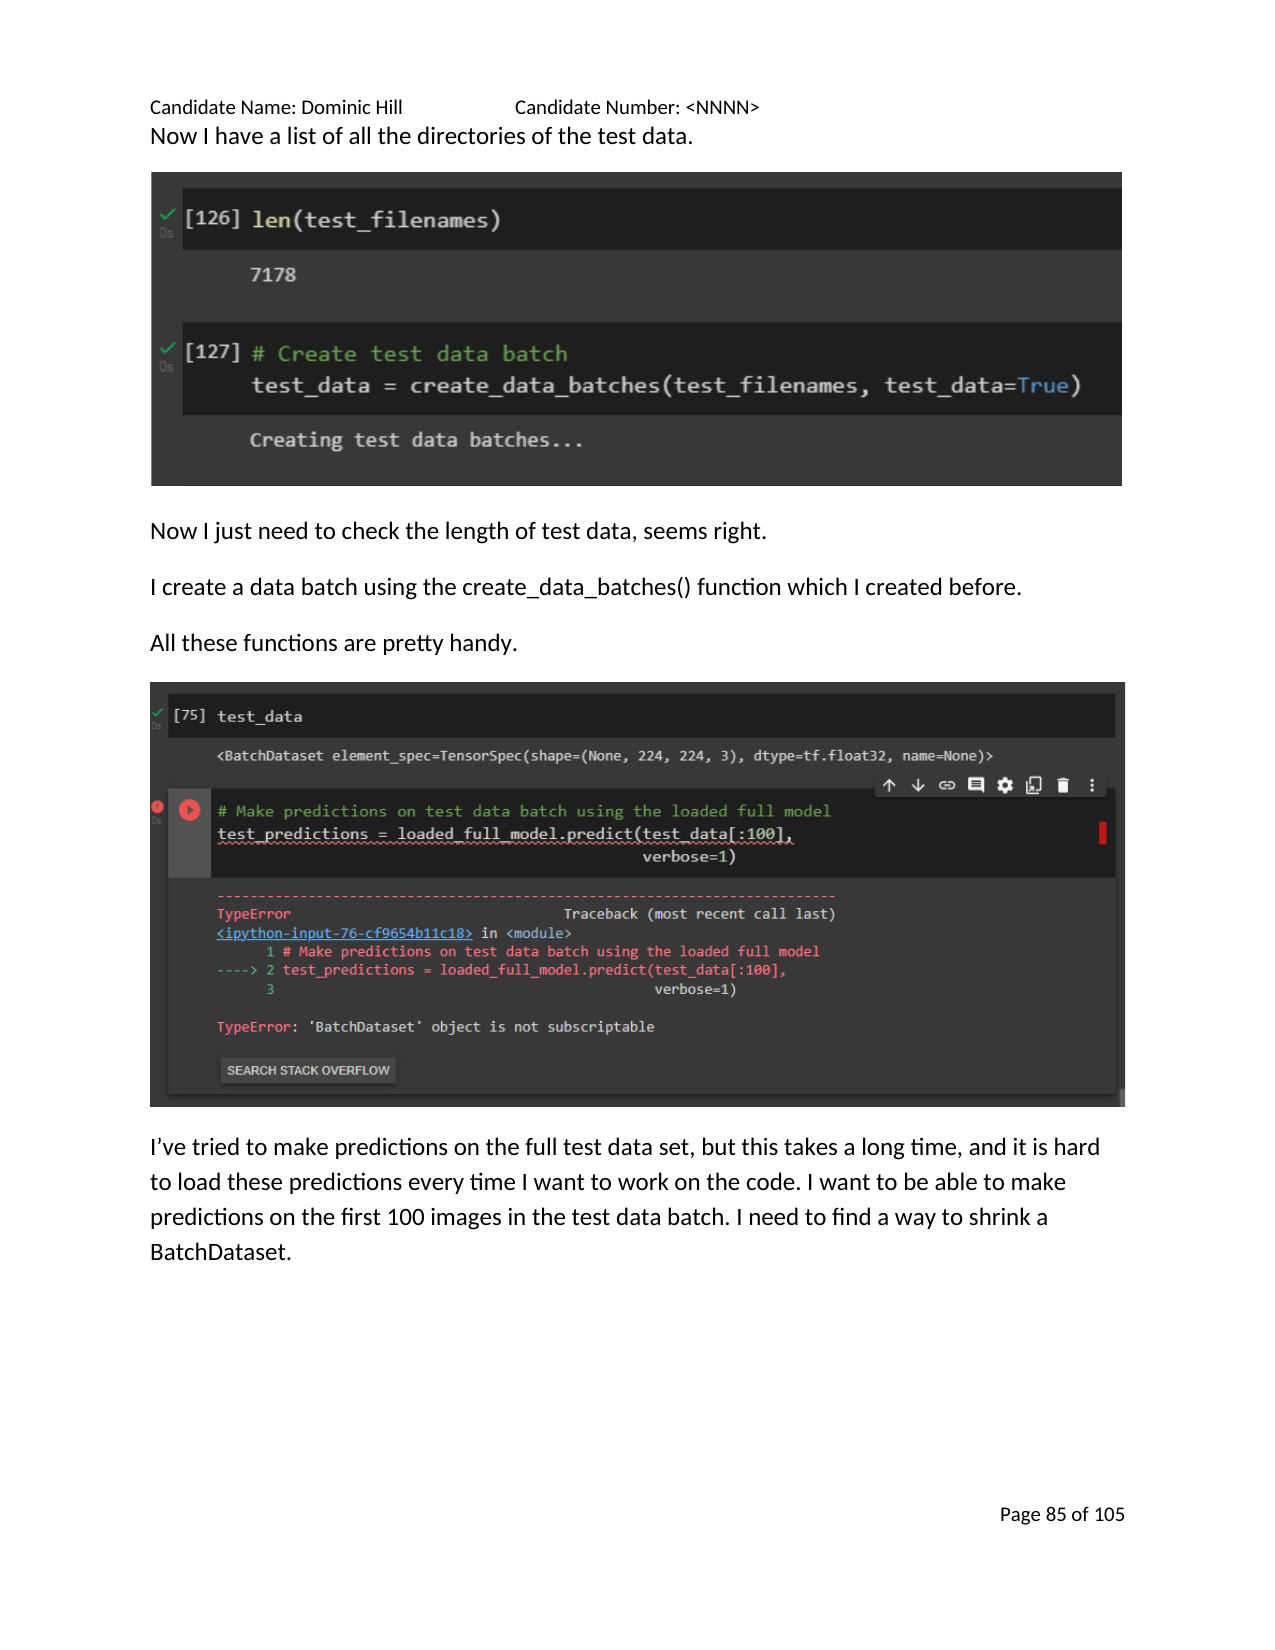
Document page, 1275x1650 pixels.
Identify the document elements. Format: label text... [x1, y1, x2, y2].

text I’ve tried to make predictions on the full test data set, but this takes a long time, and it is hard to load these predictions every time I want to work on the code. I want to be able to make predictions on the first 100 images in the test data batch. I need to find a way to shrink a BatchDataset. [150, 1131, 1125, 1267]
text Now I have a list of all the directories of the test data. [150, 120, 1125, 151]
text I create a data batch using the create_data_batches() function which I created before. [150, 571, 1125, 602]
picture [150, 172, 1122, 484]
picture [150, 682, 1125, 1107]
text All these functions are pretty handy. [150, 627, 1125, 657]
